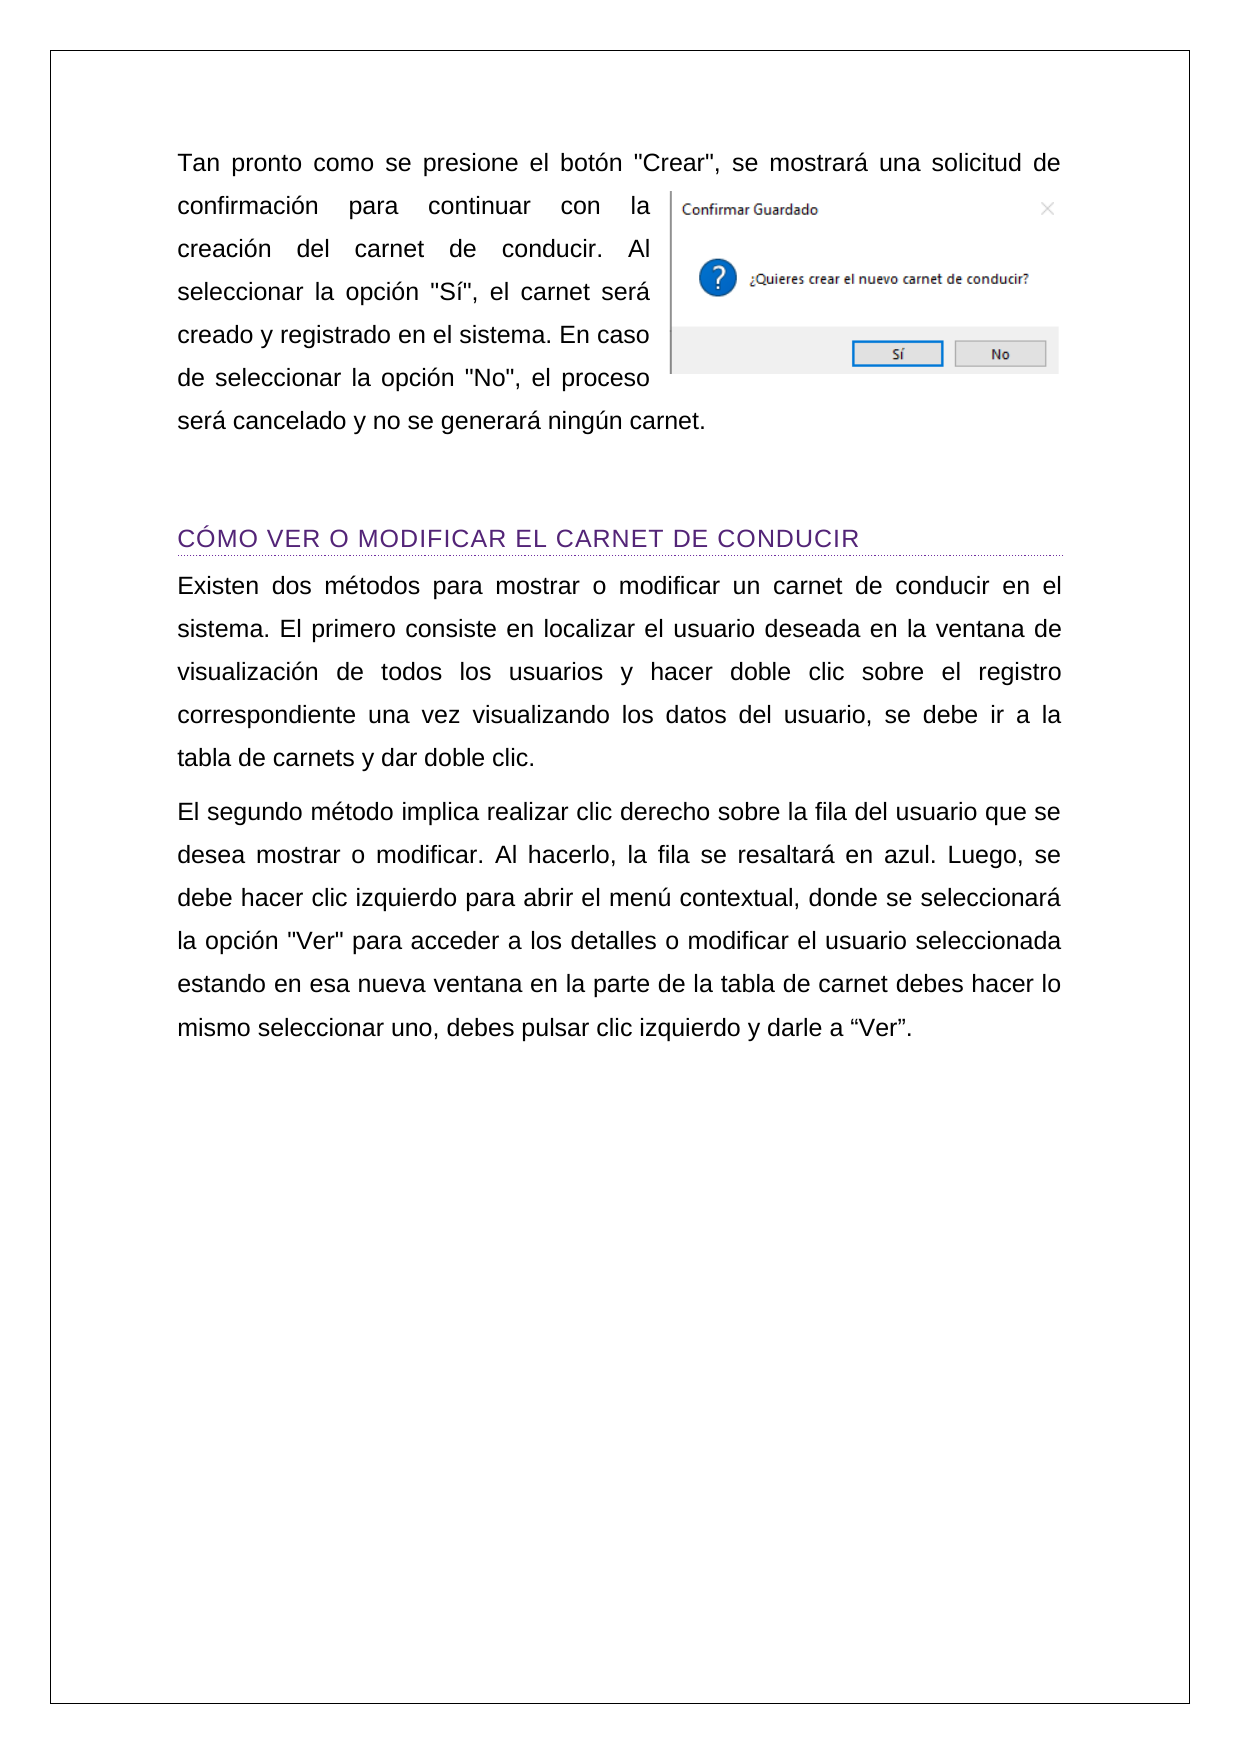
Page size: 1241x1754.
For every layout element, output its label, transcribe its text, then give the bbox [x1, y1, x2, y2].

picture [668, 191, 1059, 372]
text El segundo método implica realizar clic derecho sobre la fila del usuario que se desea mostrar o modificar. Al hacerlo, la fila se resaltará en azul. Luego, se debe hacer clic izquierdo para abrir el menú contextual, donde se seleccionará la opción "Ver" para acceder a los detalles o modificar el usuario seleccionada estando en esa nueva ventana en la parte de la tabla de carnet debes hacer lo mismo seleccionar uno, debes pulsar clic izquierdo y darle a “Ver”. [177, 797, 1063, 1041]
subtitle Cómo ver o modificar el carnet de conducir [177, 524, 1063, 556]
text Existen dos métodos para mostrar o modificar un carnet de conducir en el sistema. El primero consiste en localizar el usuario deseada en la ventana de visualización de todos los usuarios y hacer doble clic sobre el registro correspondiente una vez visualizando los datos del usuario, se debe ir a la tabla de carnets y dar doble clic. [177, 571, 1063, 772]
